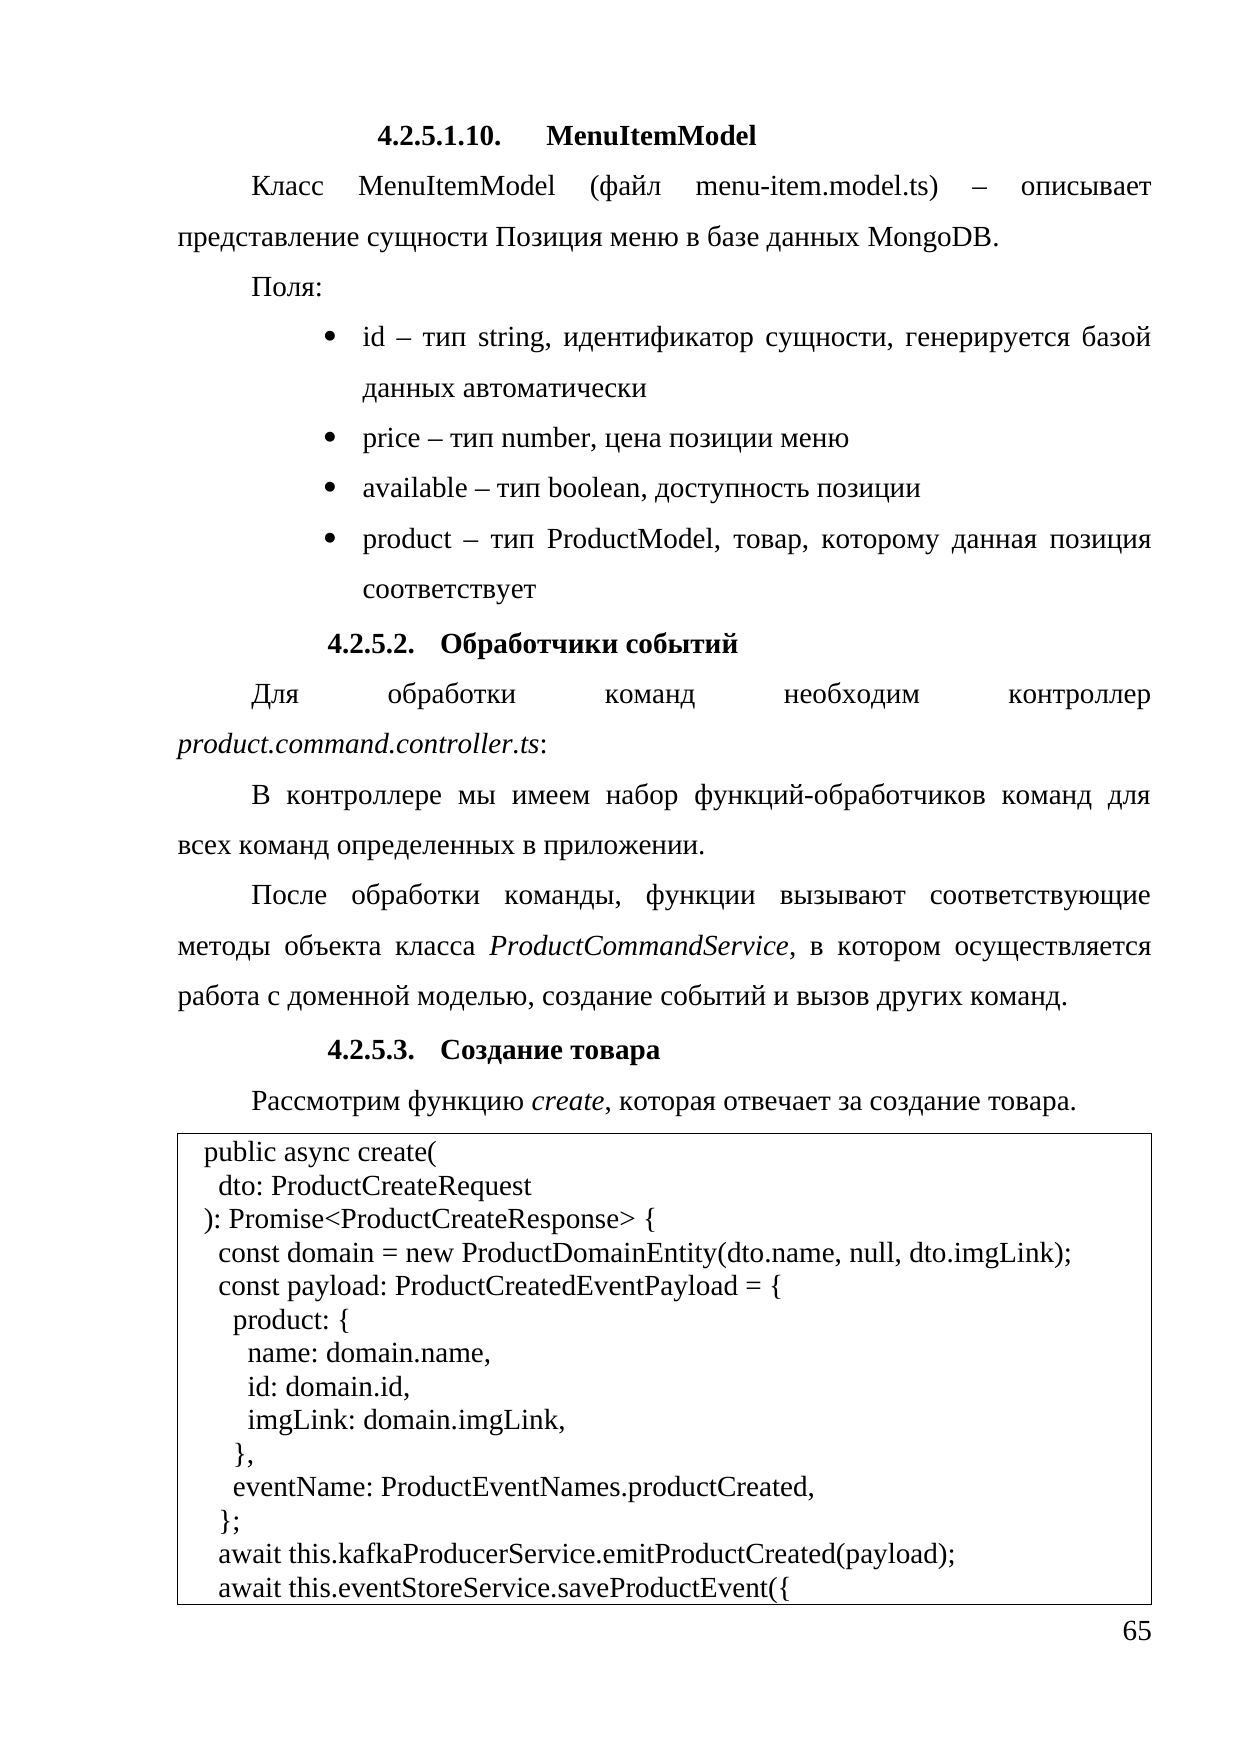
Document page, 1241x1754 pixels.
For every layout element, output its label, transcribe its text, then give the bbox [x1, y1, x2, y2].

subtitle Обработчики событий [327, 626, 1152, 659]
subtitle Создание товара [327, 1032, 1152, 1066]
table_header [178, 1134, 1151, 1604]
text В контроллере мы имеем набор функций-обработчиков команд для всех команд определенных в приложении. [177, 777, 1152, 861]
list product – тип ProductModel, товар, которому данная позиция соответствует [325, 521, 1152, 605]
subtitle MenuItemModel [377, 118, 1152, 152]
text Рассмотрим функцию create, которая отвечает за создание товара. [177, 1083, 1152, 1116]
text Поля: [177, 269, 1152, 303]
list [325, 319, 1152, 403]
text Для обработки команд необходим контроллер product.command.controller.ts: [177, 676, 1152, 760]
text После обработки команды, функции вызывают соответствующие методы объекта класса ProductCommandService, в котором осуществляется работа с доменной моделью, создание событий и вызов других команд. [177, 877, 1152, 1012]
text Класс MenuItemModel (файл menu-item.model.ts) – описывает представление сущности Позиция меню в базе данных MongoDB. [177, 168, 1152, 252]
list available – тип boolean, доступность позиции [325, 471, 1152, 504]
list price – тип number, цена позиции меню [325, 420, 1152, 454]
